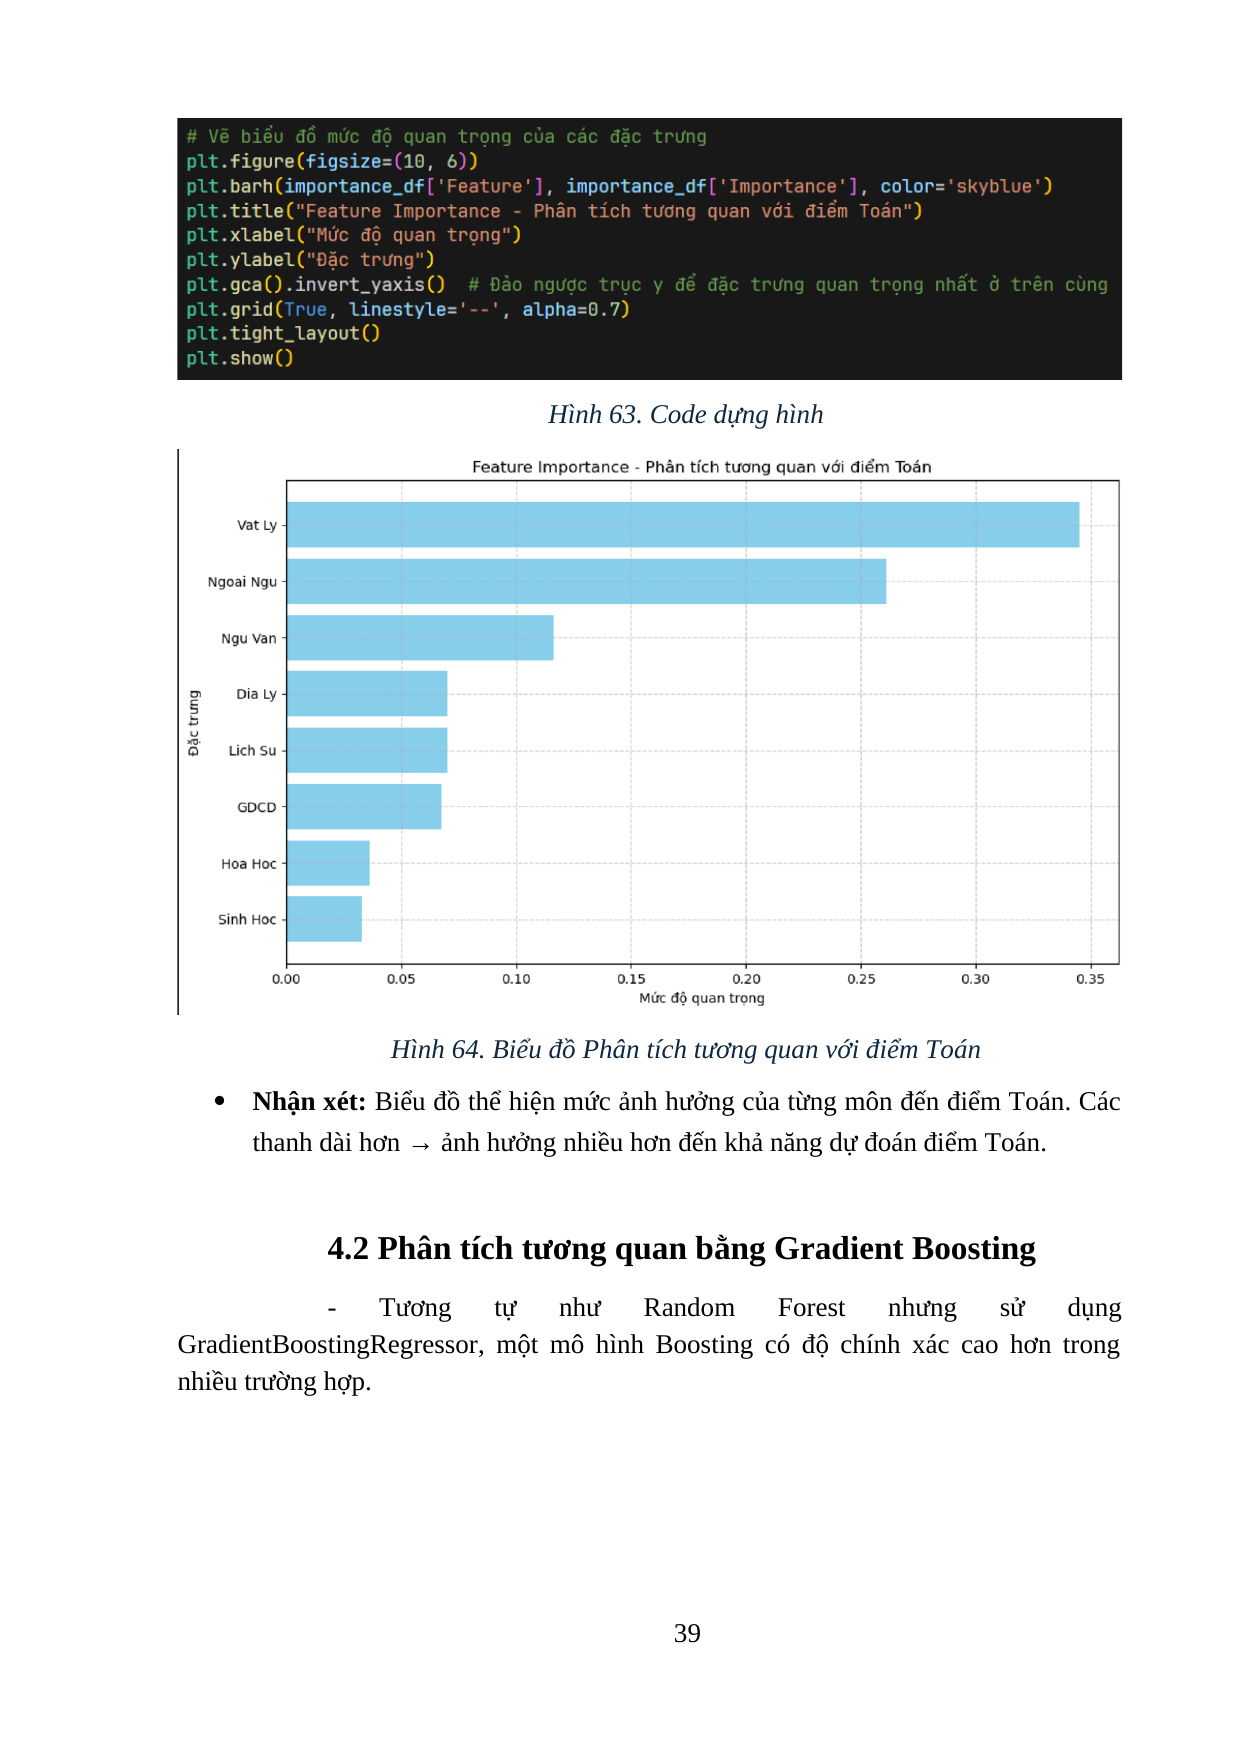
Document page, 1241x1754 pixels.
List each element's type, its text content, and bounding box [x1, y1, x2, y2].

text Hình 63. Code dựng hình [177, 398, 1122, 429]
subtitle 4.2 Phân tích tương quan bằng Gradient Boosting [252, 1228, 1122, 1267]
list Nhận xét: Biểu đồ thể hiện mức ảnh hưởng của từng môn đến điểm Toán. Các thanh dài hơn → ảnh hưởng nhiều hơn đến khả năng dự đoán điểm Toán. [215, 1085, 1122, 1157]
picture [177, 118, 1123, 380]
text Hình 64. Biểu đồ Phân tích tương quan với điểm Toán [177, 1033, 1122, 1064]
text - Tương tự như Random Forest nhưng sử dụng GradientBoostingRegressor, một mô hình Boosting có độ chính xác cao hơn trong nhiều trường hợp. [177, 1291, 1122, 1397]
picture [177, 449, 1123, 1015]
